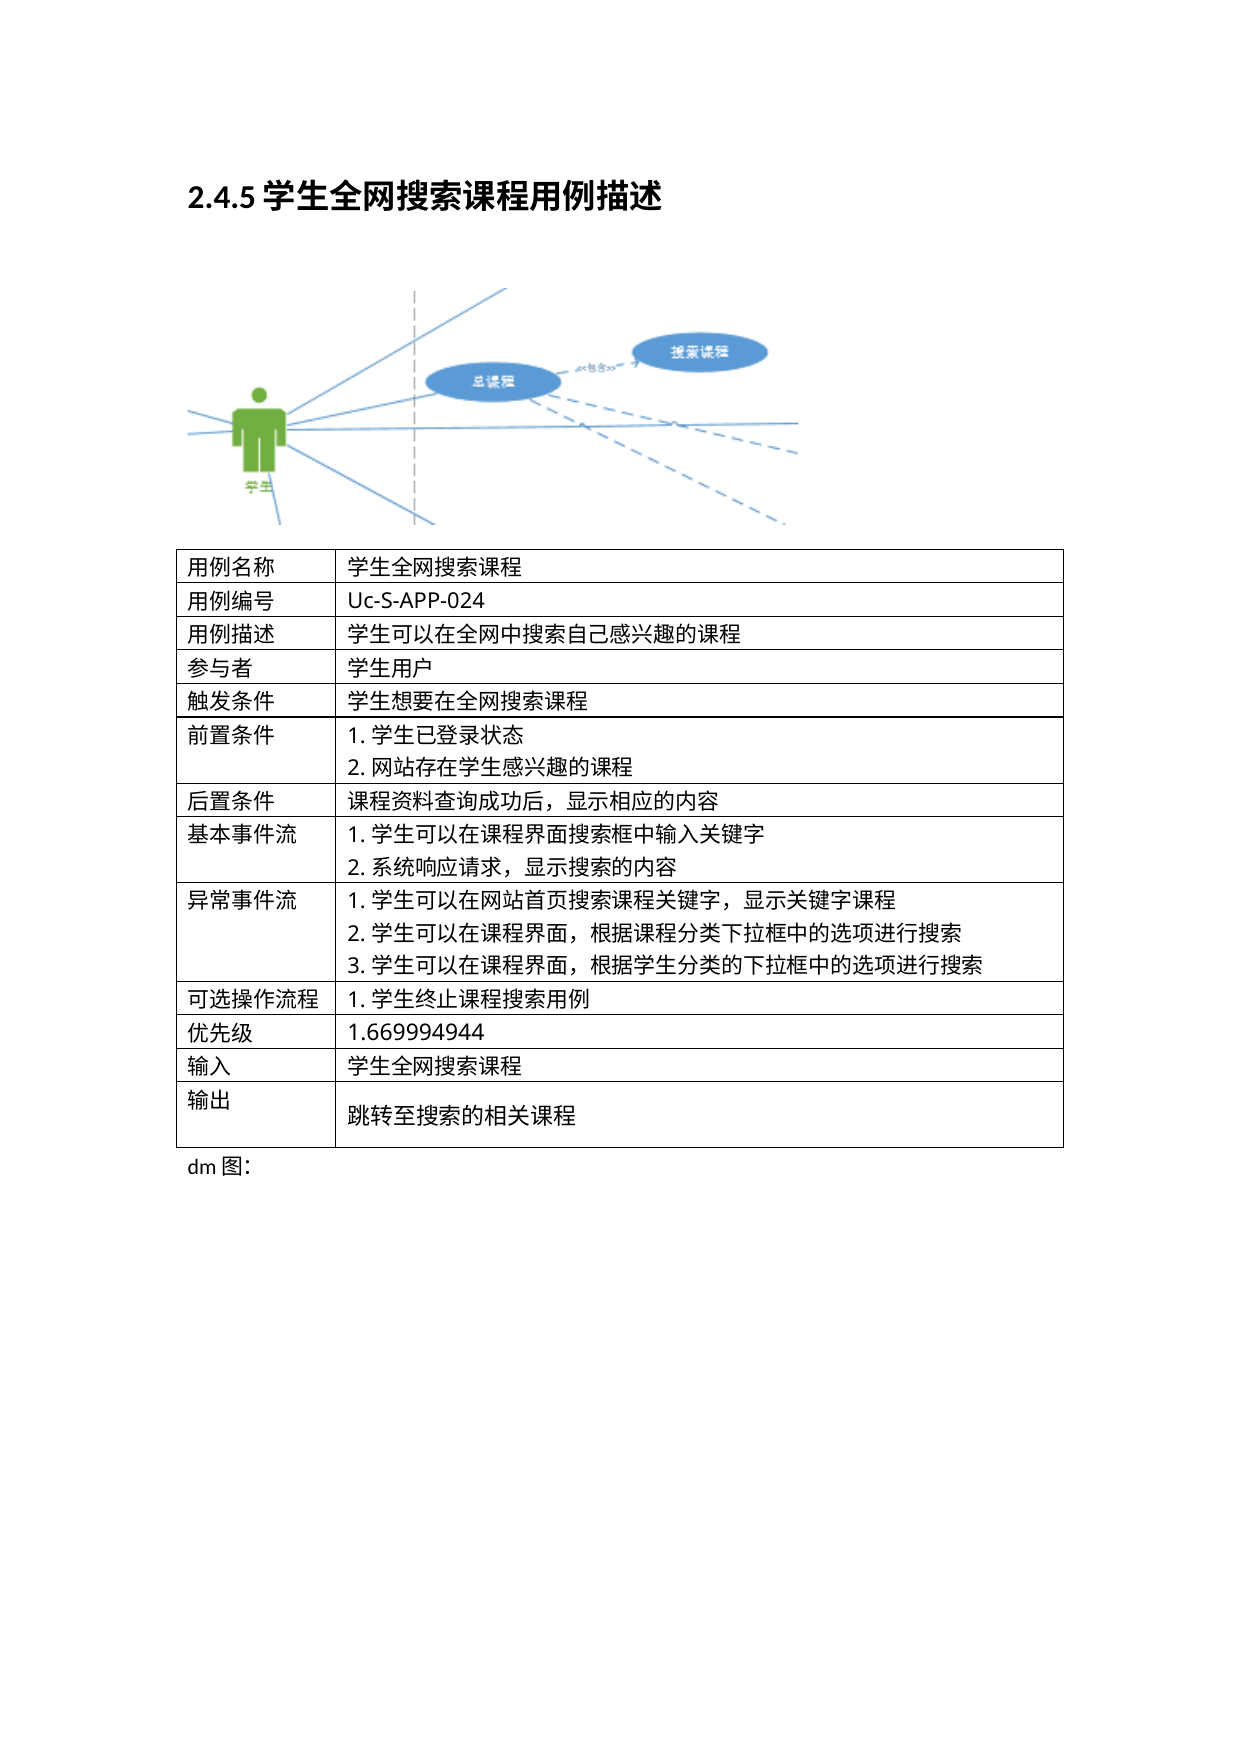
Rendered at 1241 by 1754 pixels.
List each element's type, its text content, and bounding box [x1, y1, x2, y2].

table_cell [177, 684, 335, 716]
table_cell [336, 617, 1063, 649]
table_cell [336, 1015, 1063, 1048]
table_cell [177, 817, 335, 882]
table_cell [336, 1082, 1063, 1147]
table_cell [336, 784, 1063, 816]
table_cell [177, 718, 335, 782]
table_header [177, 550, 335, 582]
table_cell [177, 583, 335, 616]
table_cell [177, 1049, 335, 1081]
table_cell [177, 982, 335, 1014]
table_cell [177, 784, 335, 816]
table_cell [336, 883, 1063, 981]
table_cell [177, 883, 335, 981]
subtitle 2.4.5学生全网搜索课程用例描述 [187, 162, 1053, 227]
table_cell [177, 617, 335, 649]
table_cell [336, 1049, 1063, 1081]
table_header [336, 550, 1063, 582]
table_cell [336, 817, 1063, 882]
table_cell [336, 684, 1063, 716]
picture [187, 288, 799, 525]
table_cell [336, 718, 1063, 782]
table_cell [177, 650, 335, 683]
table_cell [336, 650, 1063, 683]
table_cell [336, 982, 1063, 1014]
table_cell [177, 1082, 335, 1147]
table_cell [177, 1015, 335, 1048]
text dm图： [187, 1148, 1053, 1181]
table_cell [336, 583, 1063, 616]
